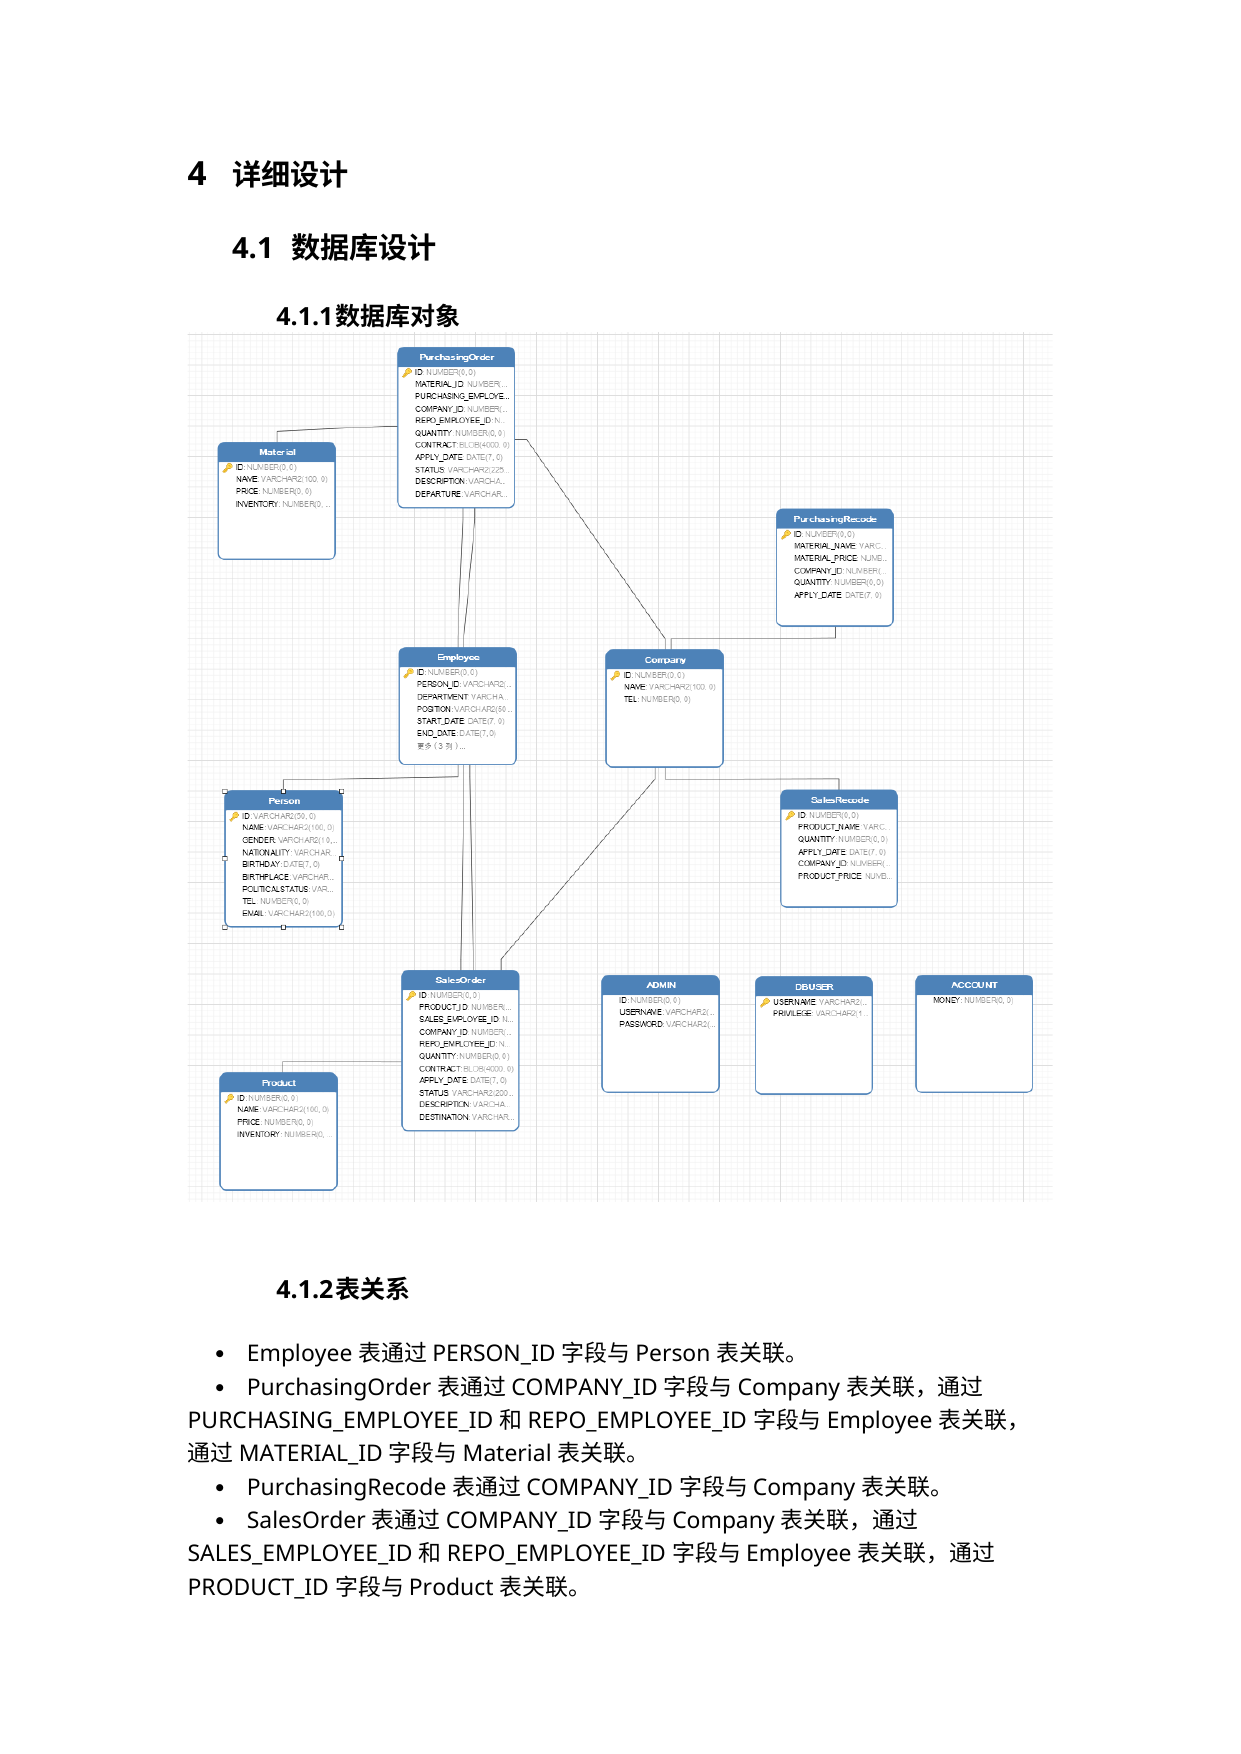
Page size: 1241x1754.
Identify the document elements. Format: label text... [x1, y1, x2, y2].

subtitle 详细设计 [187, 150, 1053, 195]
list PurchasingOrder 表通过 COMPANY_ID 字段与 Company 表关联，通过 PURCHASING_EMPLOYEE_ID 和 REPO_EMPLOYEE_ID 字段与 Employee 表关联，通过 MATERIAL_ID 字段与 Material 表关联。 [187, 1369, 1053, 1469]
list PurchasingRecode 表通过 COMPANY_ID 字段与 Company 表关联。 [187, 1469, 1053, 1502]
list 数据库对象 [276, 296, 1053, 332]
subtitle 数据库设计 [232, 224, 1053, 267]
picture [187, 332, 1053, 1202]
list Employee 表通过 PERSON_ID 字段与 Person 表关联。 [187, 1335, 1053, 1369]
list SalesOrder 表通过 COMPANY_ID 字段与 Company 表关联，通过 SALES_EMPLOYEE_ID 和 REPO_EMPLOYEE_ID 字段与 Employee 表关联，通过 PRODUCT_ID 字段与 Product 表关联。 [187, 1502, 1053, 1602]
list 表关系 [276, 1270, 1053, 1306]
